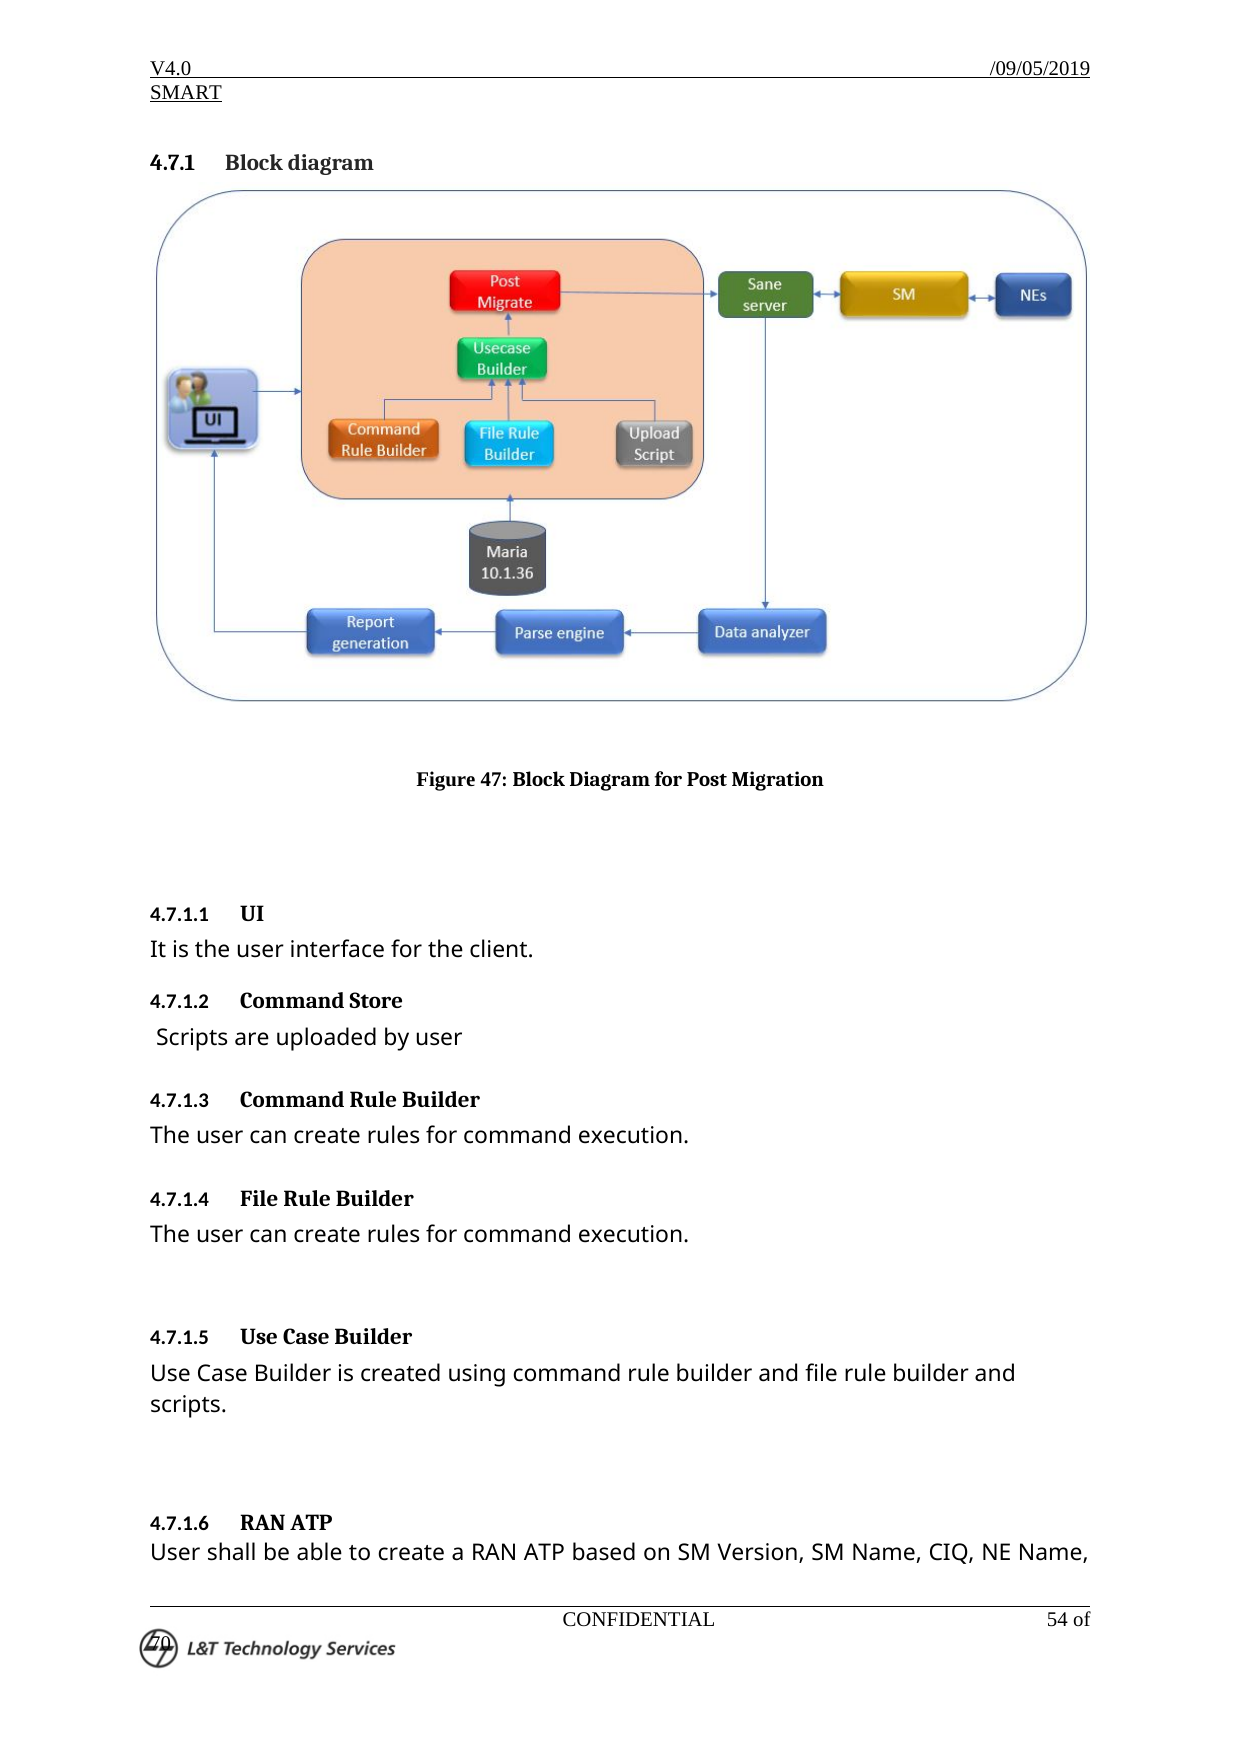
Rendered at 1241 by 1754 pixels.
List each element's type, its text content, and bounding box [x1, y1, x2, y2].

text It is the user interface for the client. [150, 933, 1090, 964]
text Use Case Builder is created using command rule builder and file rule builder and scripts. [150, 1357, 1090, 1419]
picture [137, 1618, 397, 1680]
subtitle Block diagram [150, 150, 1090, 176]
subtitle File Rule Builder [150, 1185, 1090, 1212]
subtitle Command Rule Builder [150, 1087, 1090, 1113]
text Scripts are uploaded by user [150, 1021, 1090, 1052]
subtitle Use Case Builder [150, 1324, 1090, 1351]
subtitle Command Store [150, 988, 1090, 1014]
text Figure 47: Block Diagram for Post Migration [150, 767, 1090, 792]
subtitle RAN ATP [150, 1509, 1090, 1536]
text The user can create rules for command execution. [150, 1119, 1090, 1151]
text The user can create rules for command execution. [150, 1218, 1090, 1249]
picture [150, 182, 1091, 755]
subtitle UI [150, 900, 1090, 927]
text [150, 1536, 1090, 1567]
